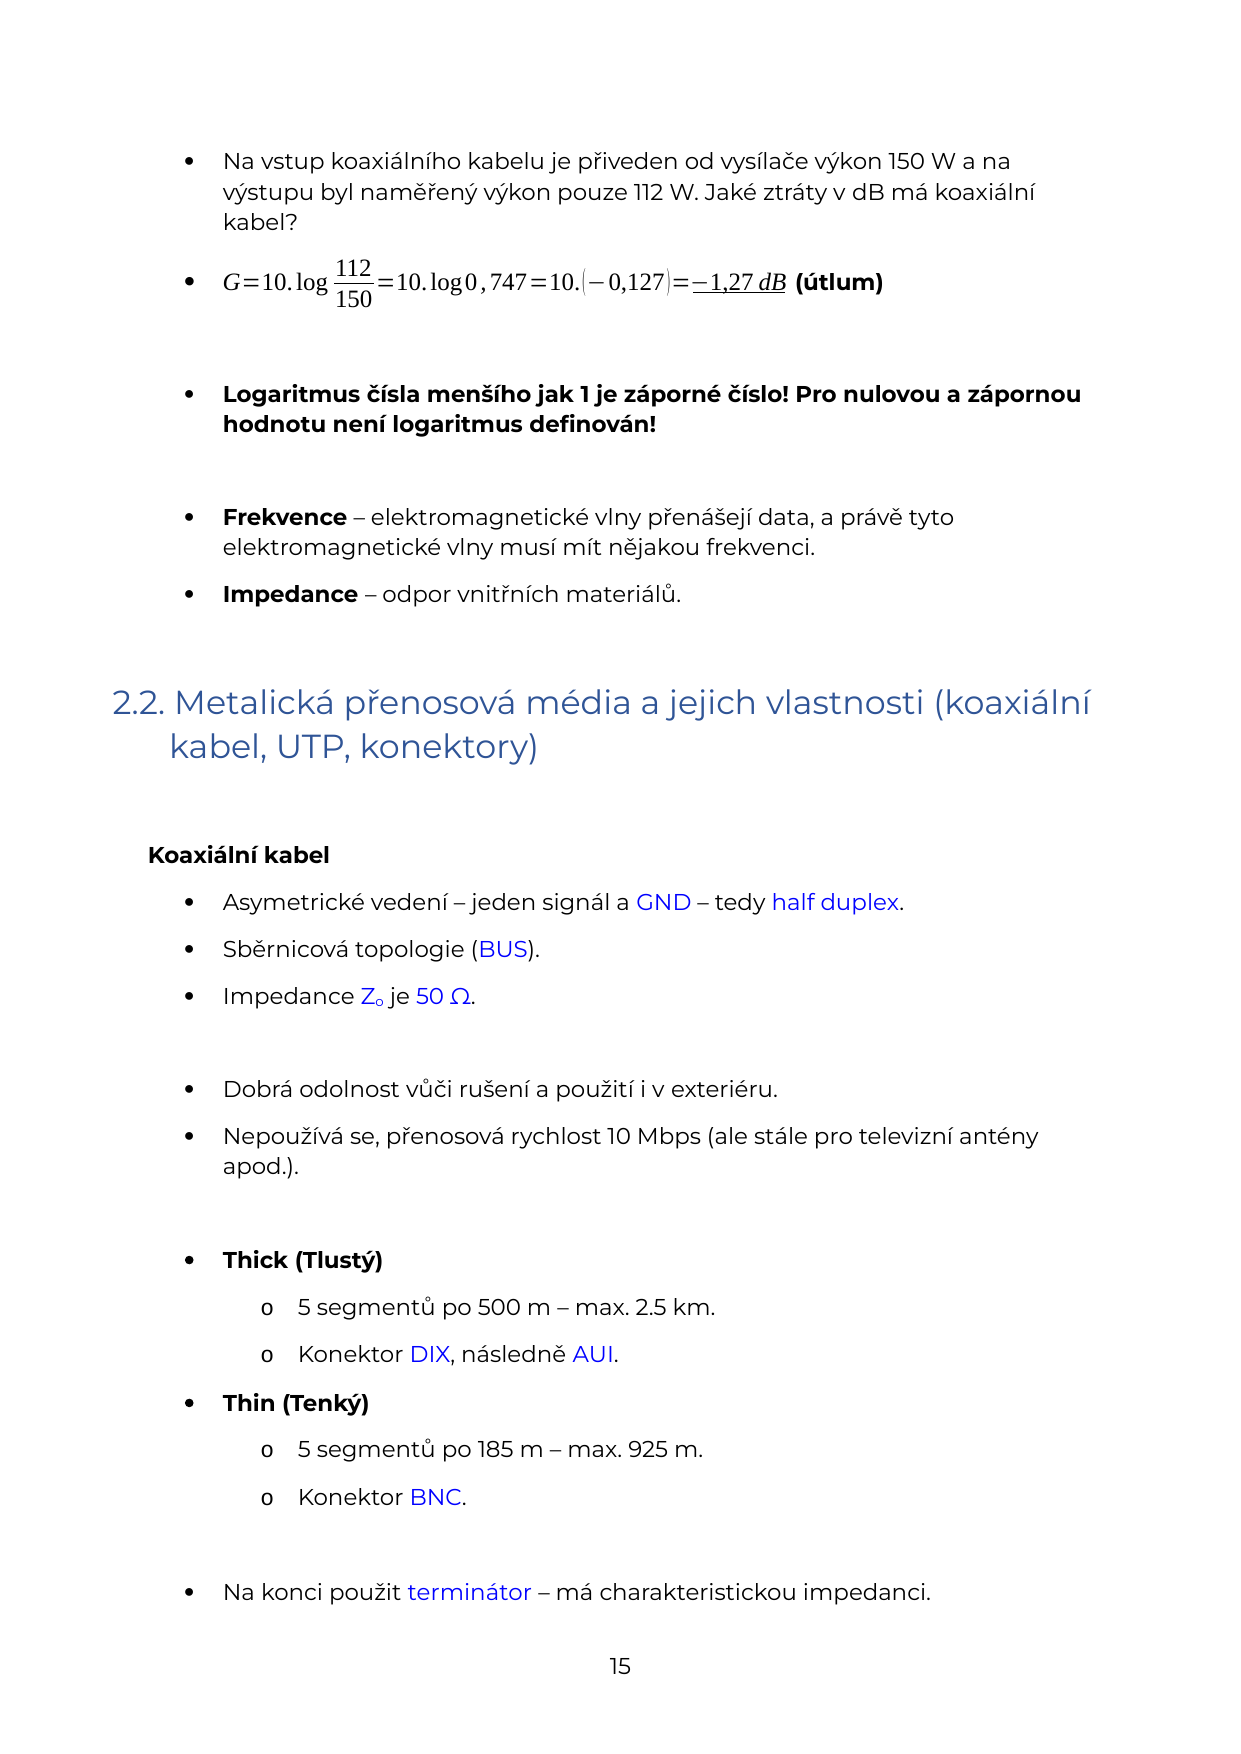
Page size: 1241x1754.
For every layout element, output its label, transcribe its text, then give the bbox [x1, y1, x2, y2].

list Na konci použit terminátor – má charakteristickou impedanci. [185, 1578, 1093, 1606]
list Na vstup koaxiálního kabelu je přiveden od vysílače výkon 150 W a na výstupu byl naměřený výkon pouze 112 W. Jaké ztráty v dB má koaxiální kabel? [185, 148, 1093, 236]
list Thick (Tlustý) [185, 1246, 1093, 1274]
list Dobrá odolnost vůči rušení a použití i v exteriéru. [185, 1076, 1093, 1103]
text Metalická přenosová média a jejich vlastnosti (koaxiální kabel, UTP, konektory) [112, 682, 1093, 767]
list Frekvence – elektromagnetické vlny přenášejí data, a právě tyto elektromagnetické vlny musí mít nějakou frekvenci. [185, 503, 1093, 561]
list (útlum) [185, 254, 1093, 313]
list Thin (Tenký) [185, 1389, 1093, 1417]
list Impedance Zo je 50 Ω. [185, 982, 1093, 1010]
list Konektor DIX, následně AUI. [260, 1341, 1093, 1370]
list Sběrnicová topologie (BUS). [185, 935, 1093, 963]
list Logaritmus čísla menšího jak 1 je záporné číslo! Pro nulovou a zápornou hodnotu není logaritmus definován! [185, 380, 1093, 438]
list 5 segmentů po 185 m – max. 925 m. [260, 1436, 1093, 1464]
list Nepoužívá se, přenosová rychlost 10 Mbps (ale stále pro televizní antény apod.). [185, 1122, 1093, 1180]
list Asymetrické vedení – jeden signál a GND – tedy half duplex. [185, 888, 1093, 916]
list Konektor BNC. [260, 1483, 1093, 1513]
list 5 segmentů po 500 m – max. 2.5 km. [260, 1293, 1093, 1322]
text Koaxiální kabel [148, 842, 1093, 869]
list Impedance – odpor vnitřních materiálů. [185, 580, 1093, 608]
